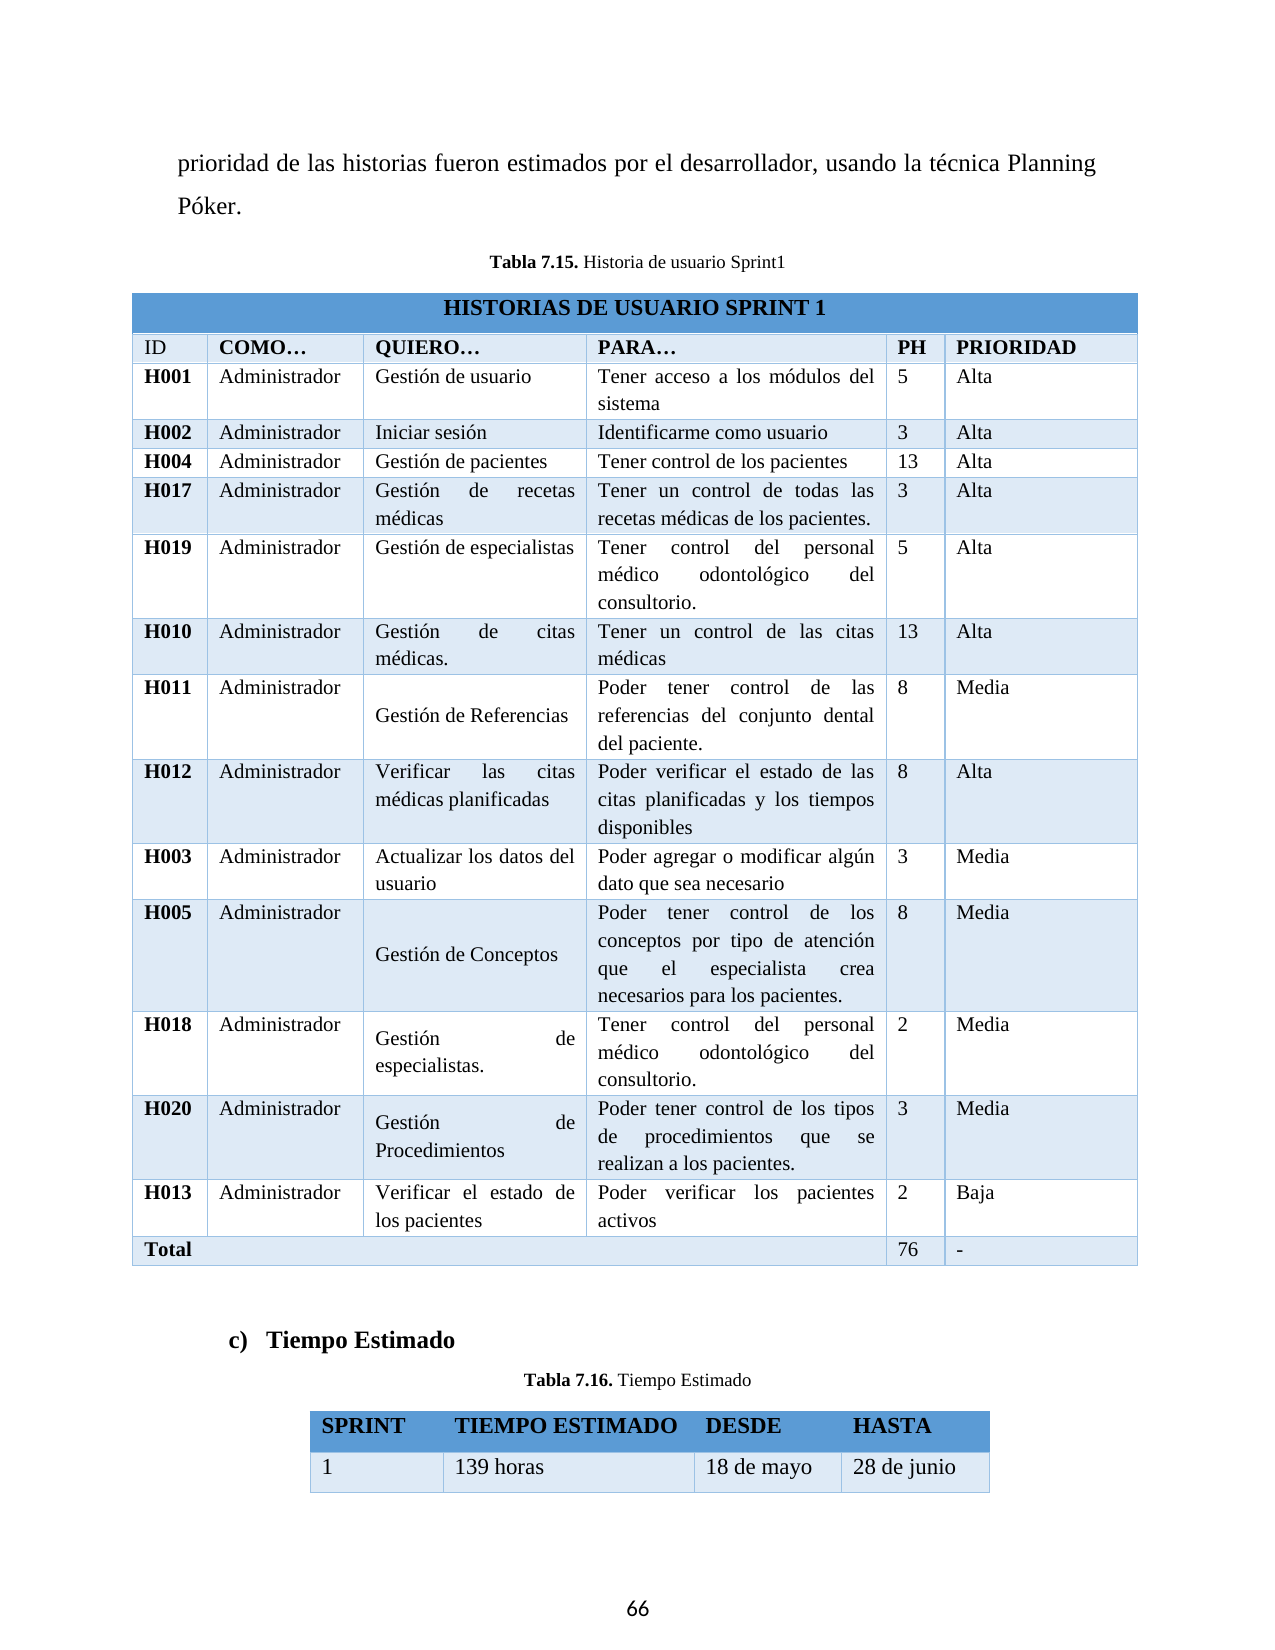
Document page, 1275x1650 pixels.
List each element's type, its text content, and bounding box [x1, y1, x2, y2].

text Tabla 7.16. Tiempo Estimado [177, 1369, 1098, 1390]
table_cell Tener control del personal médico odontológico del consultorio. [587, 1012, 886, 1095]
table_cell Gestión de citas médicas. [364, 619, 586, 674]
table_cell H017 [133, 478, 207, 533]
table_cell H002 [133, 420, 207, 448]
table_cell Gestión de usuario [364, 364, 586, 419]
table_cell PRIORIDAD [946, 335, 1137, 362]
table_cell 8 [887, 675, 944, 758]
table_cell 8 [887, 760, 944, 843]
table_cell 28 de junio [842, 1453, 989, 1492]
table_cell Administrador [208, 1012, 363, 1095]
table_cell Administrador [208, 364, 363, 419]
table_cell H011 [133, 675, 207, 758]
table_cell Verificar el estado de los pacientes [364, 1180, 586, 1236]
table_cell - [946, 1237, 1137, 1265]
table_cell 3 [887, 1096, 944, 1179]
table_cell 139 horas [444, 1453, 694, 1492]
table_cell Iniciar sesión [364, 420, 586, 448]
text Tabla 7.15. Historia de usuario Sprint1 [177, 251, 1098, 272]
table_cell 5 [887, 364, 944, 419]
table_cell QUIERO… [364, 335, 586, 362]
table_cell Gestión de pacientes [364, 449, 586, 477]
table_cell Tener un control de todas las recetas médicas de los pacientes. [587, 478, 886, 533]
table_cell Administrador [208, 760, 363, 843]
table_cell H018 [133, 1012, 207, 1095]
table_cell Gestión de Procedimientos [364, 1096, 586, 1179]
table_cell 13 [887, 619, 944, 674]
table_cell Gestión de especialistas [364, 535, 586, 618]
table_cell 3 [887, 478, 944, 533]
table_cell Gestión de Referencias [364, 675, 586, 758]
table_cell 1 [311, 1453, 443, 1492]
table_cell 5 [887, 535, 944, 618]
table_cell Administrador [208, 900, 363, 1011]
table_cell PH [887, 335, 944, 362]
table_cell Poder tener control de los conceptos por tipo de atención que el especialista crea necesarios para los pacientes. [587, 900, 886, 1011]
table_cell 3 [887, 844, 944, 899]
table_cell Poder verificar los pacientes activos [587, 1180, 886, 1236]
table_cell Media [946, 1096, 1137, 1179]
table_cell Administrador [208, 449, 363, 477]
table_cell Poder agregar o modificar algún dato que sea necesario [587, 844, 886, 899]
table_cell PARA… [587, 335, 886, 362]
table_cell Tener control del personal médico odontológico del consultorio. [587, 535, 886, 618]
table_header HISTORIAS DE USUARIO SPRINT 1 [133, 294, 1137, 333]
table_cell Administrador [208, 420, 363, 448]
table_header HASTA [842, 1412, 989, 1452]
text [177, 148, 1098, 219]
table_cell H020 [133, 1096, 207, 1179]
table_cell H004 [133, 449, 207, 477]
table_cell Media [946, 900, 1137, 1011]
table_cell Tener un control de las citas médicas [587, 619, 886, 674]
table_cell Gestión de Conceptos [364, 900, 586, 1011]
table_header DESDE [695, 1412, 841, 1452]
table_cell COMO… [208, 335, 363, 362]
table_cell 18 de mayo [695, 1453, 841, 1492]
table_cell H019 [133, 535, 207, 618]
table_cell Media [946, 675, 1137, 758]
table_cell ID [133, 335, 207, 362]
table_cell Tener control de los pacientes [587, 449, 886, 477]
table_cell 2 [887, 1012, 944, 1095]
table_cell Poder verificar el estado de las citas planificadas y los tiempos disponibles [587, 760, 886, 843]
table_cell H001 [133, 364, 207, 419]
table_cell Alta [946, 619, 1137, 674]
subtitle Tiempo Estimado [228, 1326, 1098, 1354]
table_cell H010 [133, 619, 207, 674]
table_cell Gestión de recetas médicas [364, 478, 586, 533]
table_cell Alta [946, 760, 1137, 843]
table_cell Administrador [208, 1096, 363, 1179]
table_cell 13 [887, 449, 944, 477]
table_cell 8 [887, 900, 944, 1011]
table_header SPRINT [311, 1412, 443, 1452]
table_cell Actualizar los datos del usuario [364, 844, 586, 899]
table_cell Administrador [208, 535, 363, 618]
table_cell Poder tener control de los tipos de procedimientos que se realizan a los pacientes. [587, 1096, 886, 1179]
table_cell 2 [887, 1180, 944, 1236]
table_cell Administrador [208, 675, 363, 758]
table_cell Baja [946, 1180, 1137, 1236]
table_cell Media [946, 1012, 1137, 1095]
table_cell H003 [133, 844, 207, 899]
table_cell 3 [887, 420, 944, 448]
table_cell Alta [946, 449, 1137, 477]
table_cell 76 [887, 1237, 944, 1265]
table_cell Total [133, 1237, 886, 1265]
table_cell Tener acceso a los módulos del sistema [587, 364, 886, 419]
table_header TIEMPO ESTIMADO [444, 1412, 694, 1452]
table_cell Identificarme como usuario [587, 420, 886, 448]
table_cell Verificar las citas médicas planificadas [364, 760, 586, 843]
table_cell Administrador [208, 844, 363, 899]
table_cell Administrador [208, 619, 363, 674]
table_cell H012 [133, 760, 207, 843]
table_cell Media [946, 844, 1137, 899]
table_cell Alta [946, 535, 1137, 618]
table_cell H013 [133, 1180, 207, 1236]
table_cell Administrador [208, 478, 363, 533]
table_cell Gestión de especialistas. [364, 1012, 586, 1095]
table_cell H005 [133, 900, 207, 1011]
table_cell Administrador [208, 1180, 363, 1236]
table_cell Alta [946, 364, 1137, 419]
table_cell Alta [946, 420, 1137, 448]
table_cell Alta [946, 478, 1137, 533]
table_cell Poder tener control de las referencias del conjunto dental del paciente. [587, 675, 886, 758]
